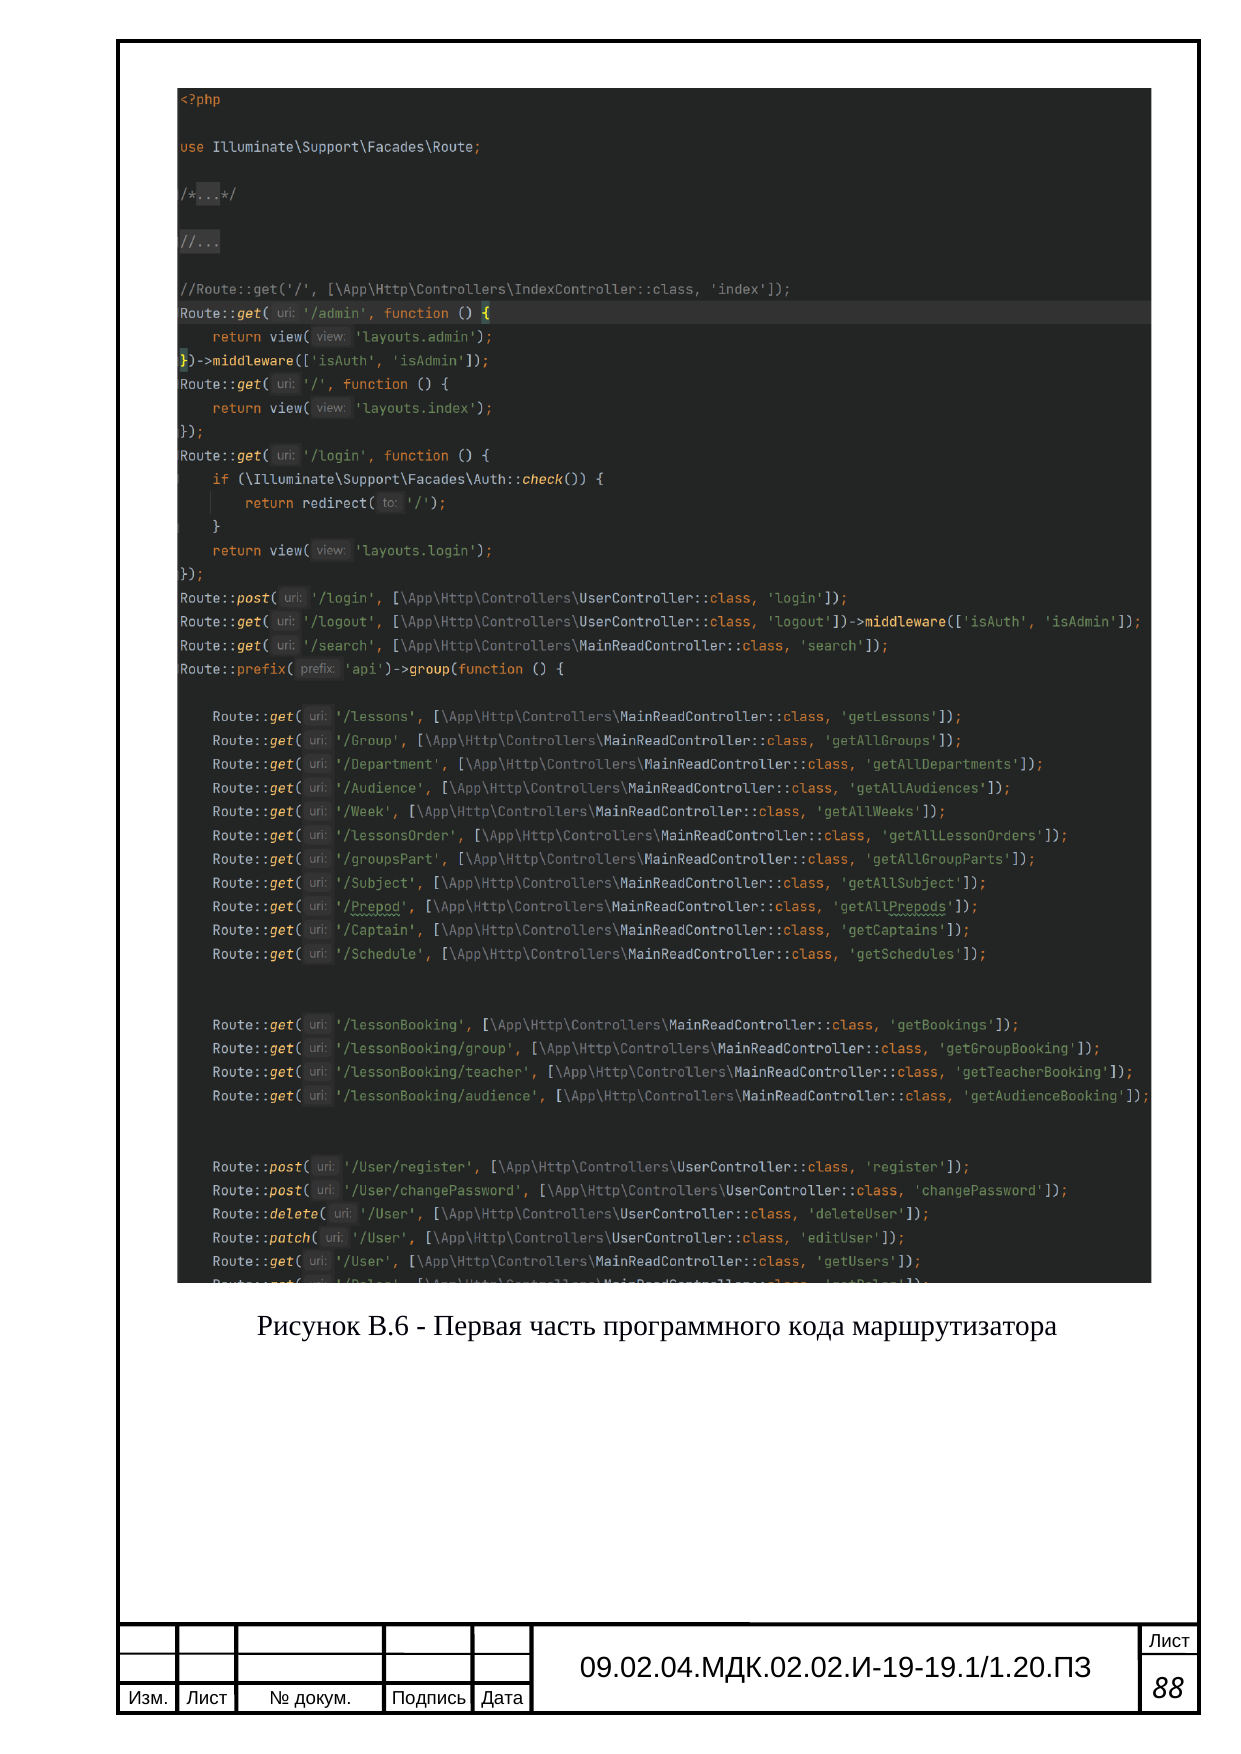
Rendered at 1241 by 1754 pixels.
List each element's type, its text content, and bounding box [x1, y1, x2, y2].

picture [177, 88, 1152, 1283]
list Рисунок В.6 - Первая часть программного кода маршрутизатора [177, 1308, 1137, 1341]
